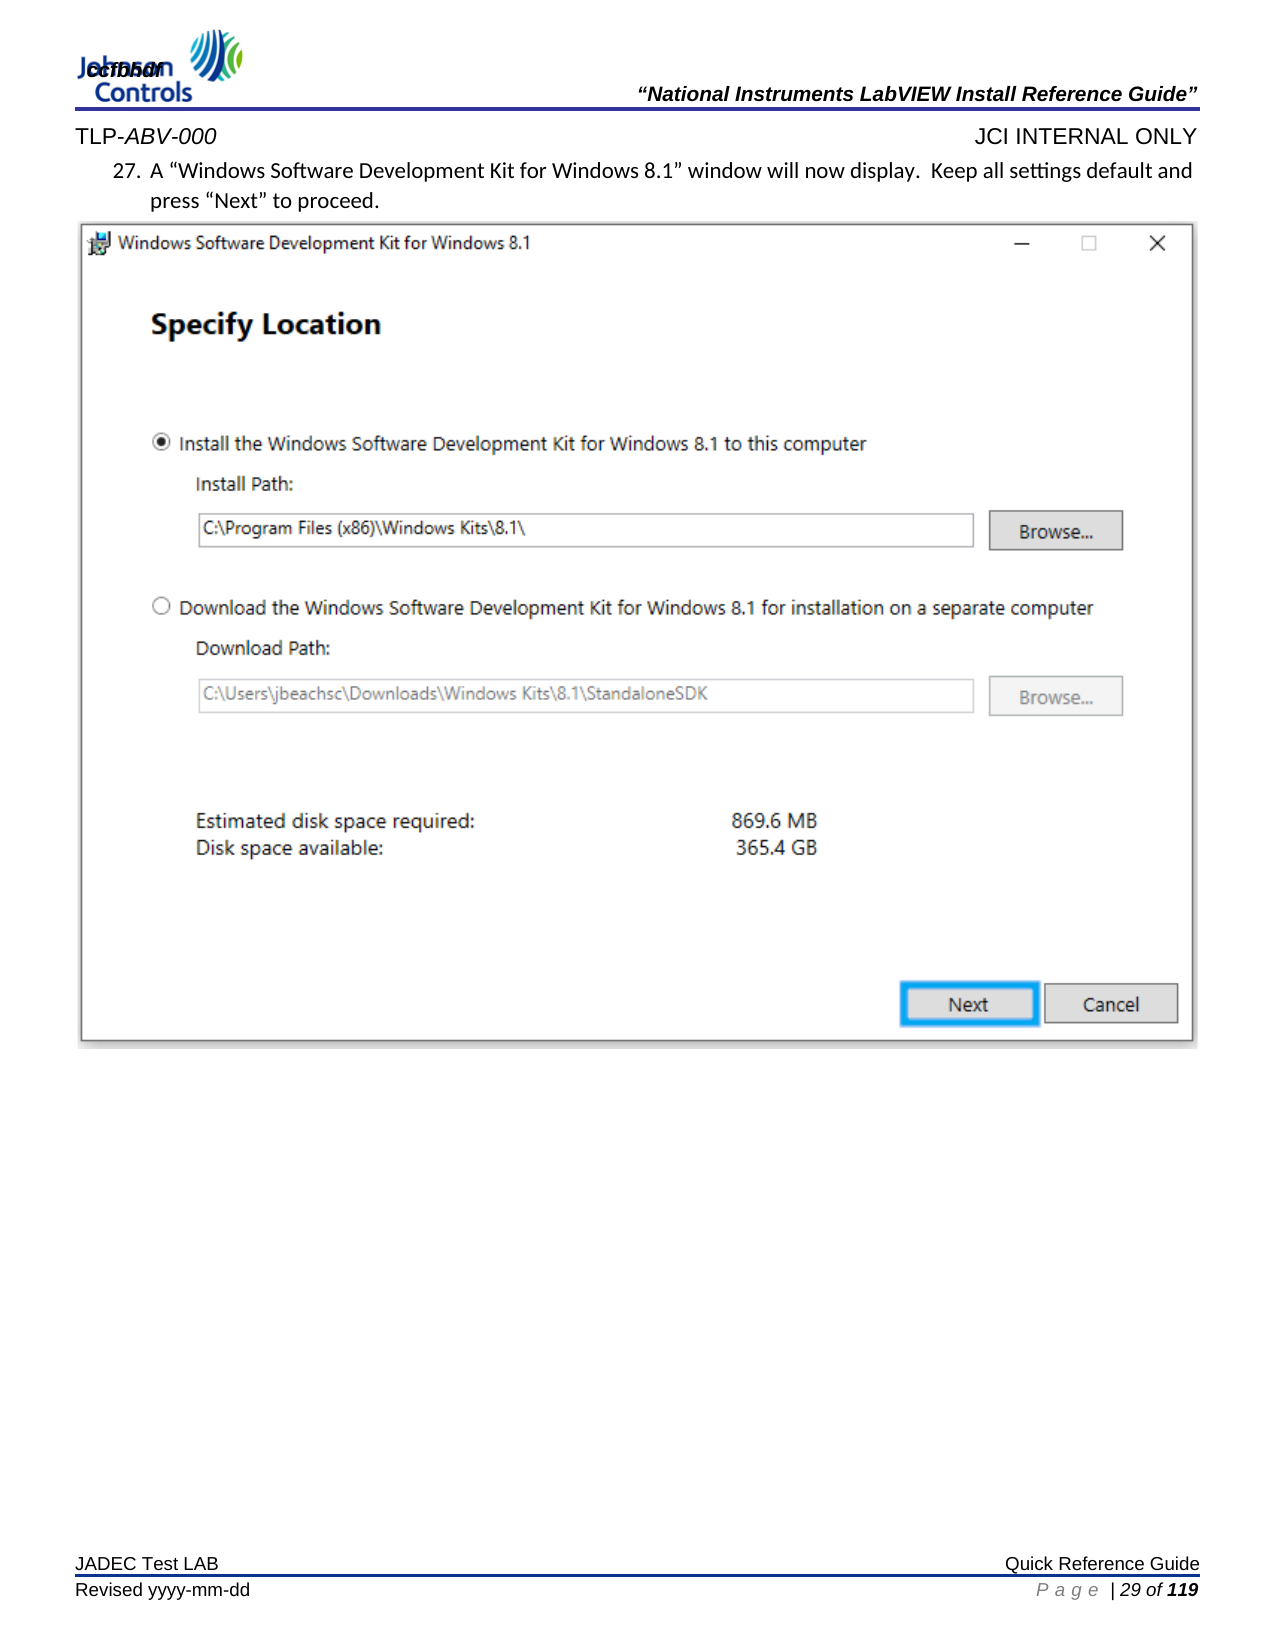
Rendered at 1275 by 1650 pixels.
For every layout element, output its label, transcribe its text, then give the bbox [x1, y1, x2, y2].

picture [76, 26, 246, 105]
picture [75, 221, 1200, 1049]
list A “Windows Software Development Kit for Windows 8.1” window will now display. Keep all settings default and press “Next” to proceed. [112, 156, 1200, 214]
